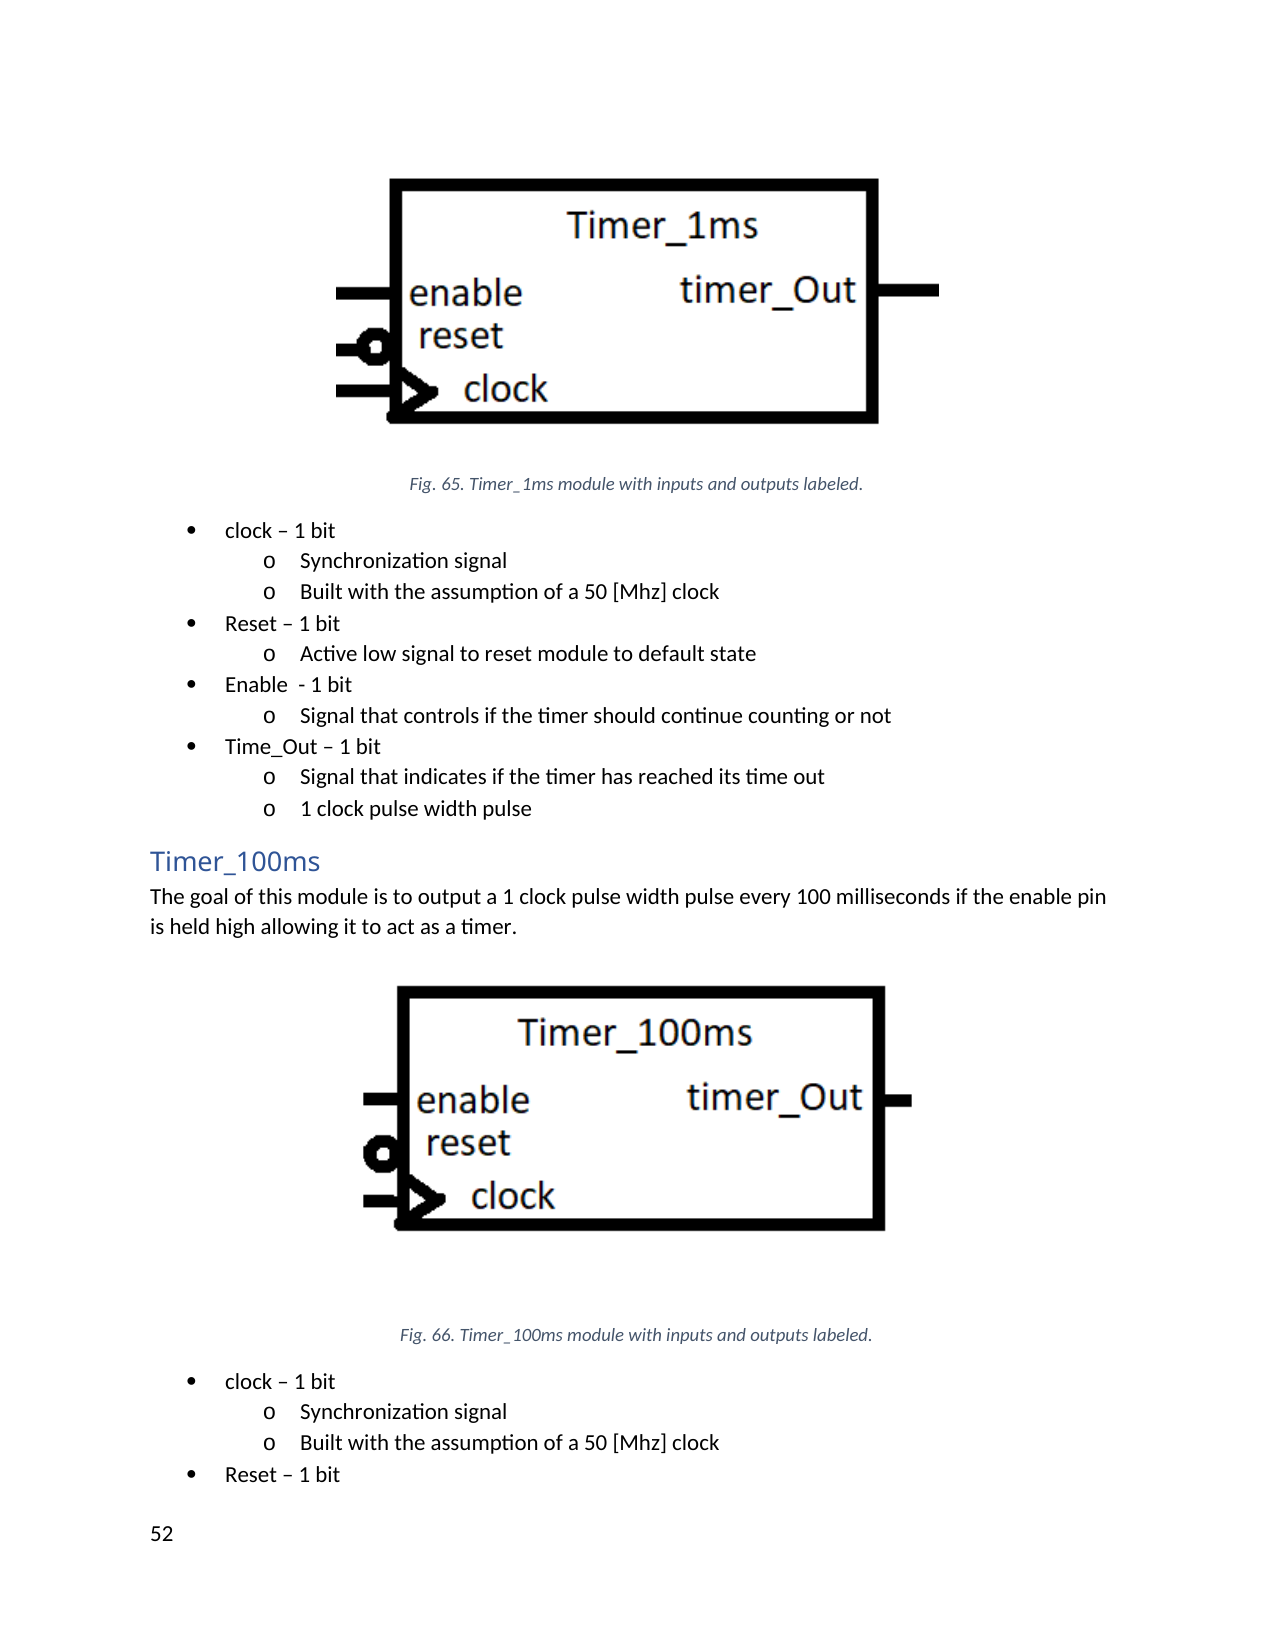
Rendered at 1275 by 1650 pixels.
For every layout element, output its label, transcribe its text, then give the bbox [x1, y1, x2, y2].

text Fig. 66. Timer_100ms module with inputs and outputs labeled. [150, 1323, 1125, 1346]
list Reset – 1 bit [187, 609, 1125, 637]
list Built with the assumption of a 50 [Mhz] clock [262, 577, 1125, 607]
list Signal that indicates if the timer has reached its time out [262, 762, 1125, 792]
list Active low signal to reset module to default state [262, 639, 1125, 668]
text Fig. 65. Timer_1ms module with inputs and outputs labeled. [150, 472, 1125, 495]
list clock – 1 bit [187, 516, 1125, 544]
list Built with the assumption of a 50 [Mhz] clock [262, 1428, 1125, 1458]
list Enable - 1 bit [187, 671, 1125, 698]
subtitle Timer_100ms [150, 842, 1125, 879]
picture [336, 150, 939, 454]
list Reset – 1 bit [187, 1460, 1125, 1488]
text The goal of this module is to output a 1 clock pulse width pulse every 100 milliseconds if the enable pin is held high allowing it to act as a timer. [150, 882, 1125, 940]
list Signal that controls if the timer should continue counting or not [262, 701, 1125, 730]
list Time_Out – 1 bit [187, 732, 1125, 760]
picture [363, 958, 912, 1305]
list clock – 1 bit [187, 1367, 1125, 1395]
list Synchronization signal [262, 546, 1125, 575]
list Synchronization signal [262, 1397, 1125, 1426]
list 1 clock pulse width pulse [262, 794, 1125, 823]
